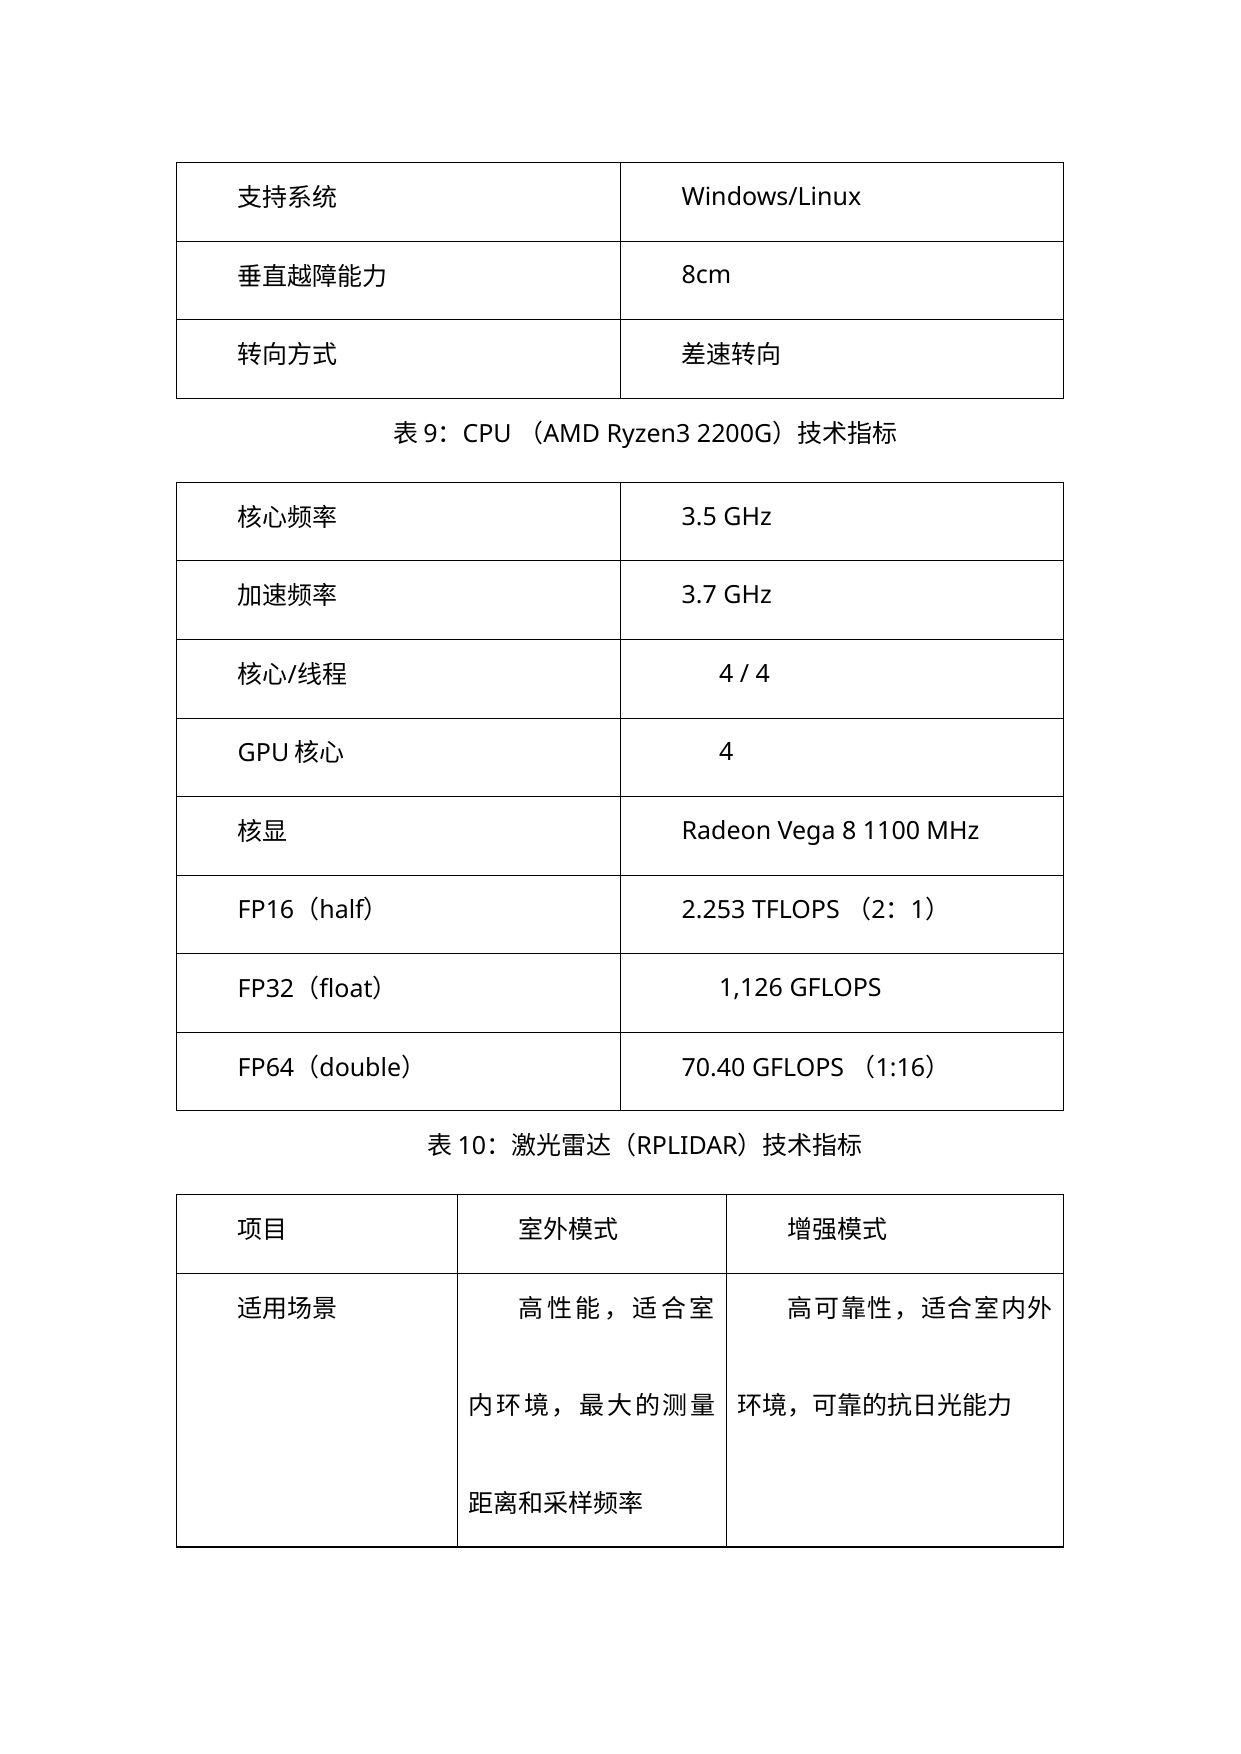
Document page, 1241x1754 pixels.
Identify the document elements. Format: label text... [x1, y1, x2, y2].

table_header 3.5 GHz [621, 483, 1063, 560]
table_cell FP64（double） [177, 1033, 620, 1110]
table_cell 差速转向 [621, 320, 1063, 398]
table_header 室外模式 [458, 1195, 726, 1273]
text 表10：激光雷达（RPLIDAR）技术指标 [187, 1111, 1053, 1176]
table_cell 高性能，适合室内环境，最大的测量距离和采样频率 [458, 1274, 726, 1546]
table_cell 3.7 GHz [621, 561, 1063, 639]
table_cell 核心/线程 [177, 640, 620, 717]
table_cell 1,126 GFLOPS [621, 954, 1063, 1032]
table_cell 转向方式 [177, 320, 620, 398]
table_cell 适用场景 [177, 1274, 457, 1546]
table_cell 8cm [621, 242, 1063, 319]
table_header 核心频率 [177, 483, 620, 560]
table_cell 加速频率 [177, 561, 620, 639]
table_cell 支持系统 [177, 163, 620, 241]
table_cell 高可靠性，适合室内外环境，可靠的抗日光能力 [727, 1274, 1063, 1546]
text 表9：CPU （AMD Ryzen3 2200G）技术指标 [187, 399, 1053, 464]
table_cell 4 / 4 [621, 640, 1063, 717]
table_cell 核显 [177, 797, 620, 874]
table_cell 4 [621, 719, 1063, 796]
table_cell GPU核心 [177, 719, 620, 796]
table_cell Windows/Linux [621, 163, 1063, 241]
table_cell 70.40 GFLOPS （1:16） [621, 1033, 1063, 1110]
table_header 增强模式 [727, 1195, 1063, 1273]
table_cell 2.253 TFLOPS （2：1） [621, 876, 1063, 953]
table_cell FP16（half） [177, 876, 620, 953]
table_cell Radeon Vega 8 1100 MHz [621, 797, 1063, 874]
table_header 项目 [177, 1195, 457, 1273]
table_cell FP32（float） [177, 954, 620, 1032]
table_cell 垂直越障能力 [177, 242, 620, 319]
